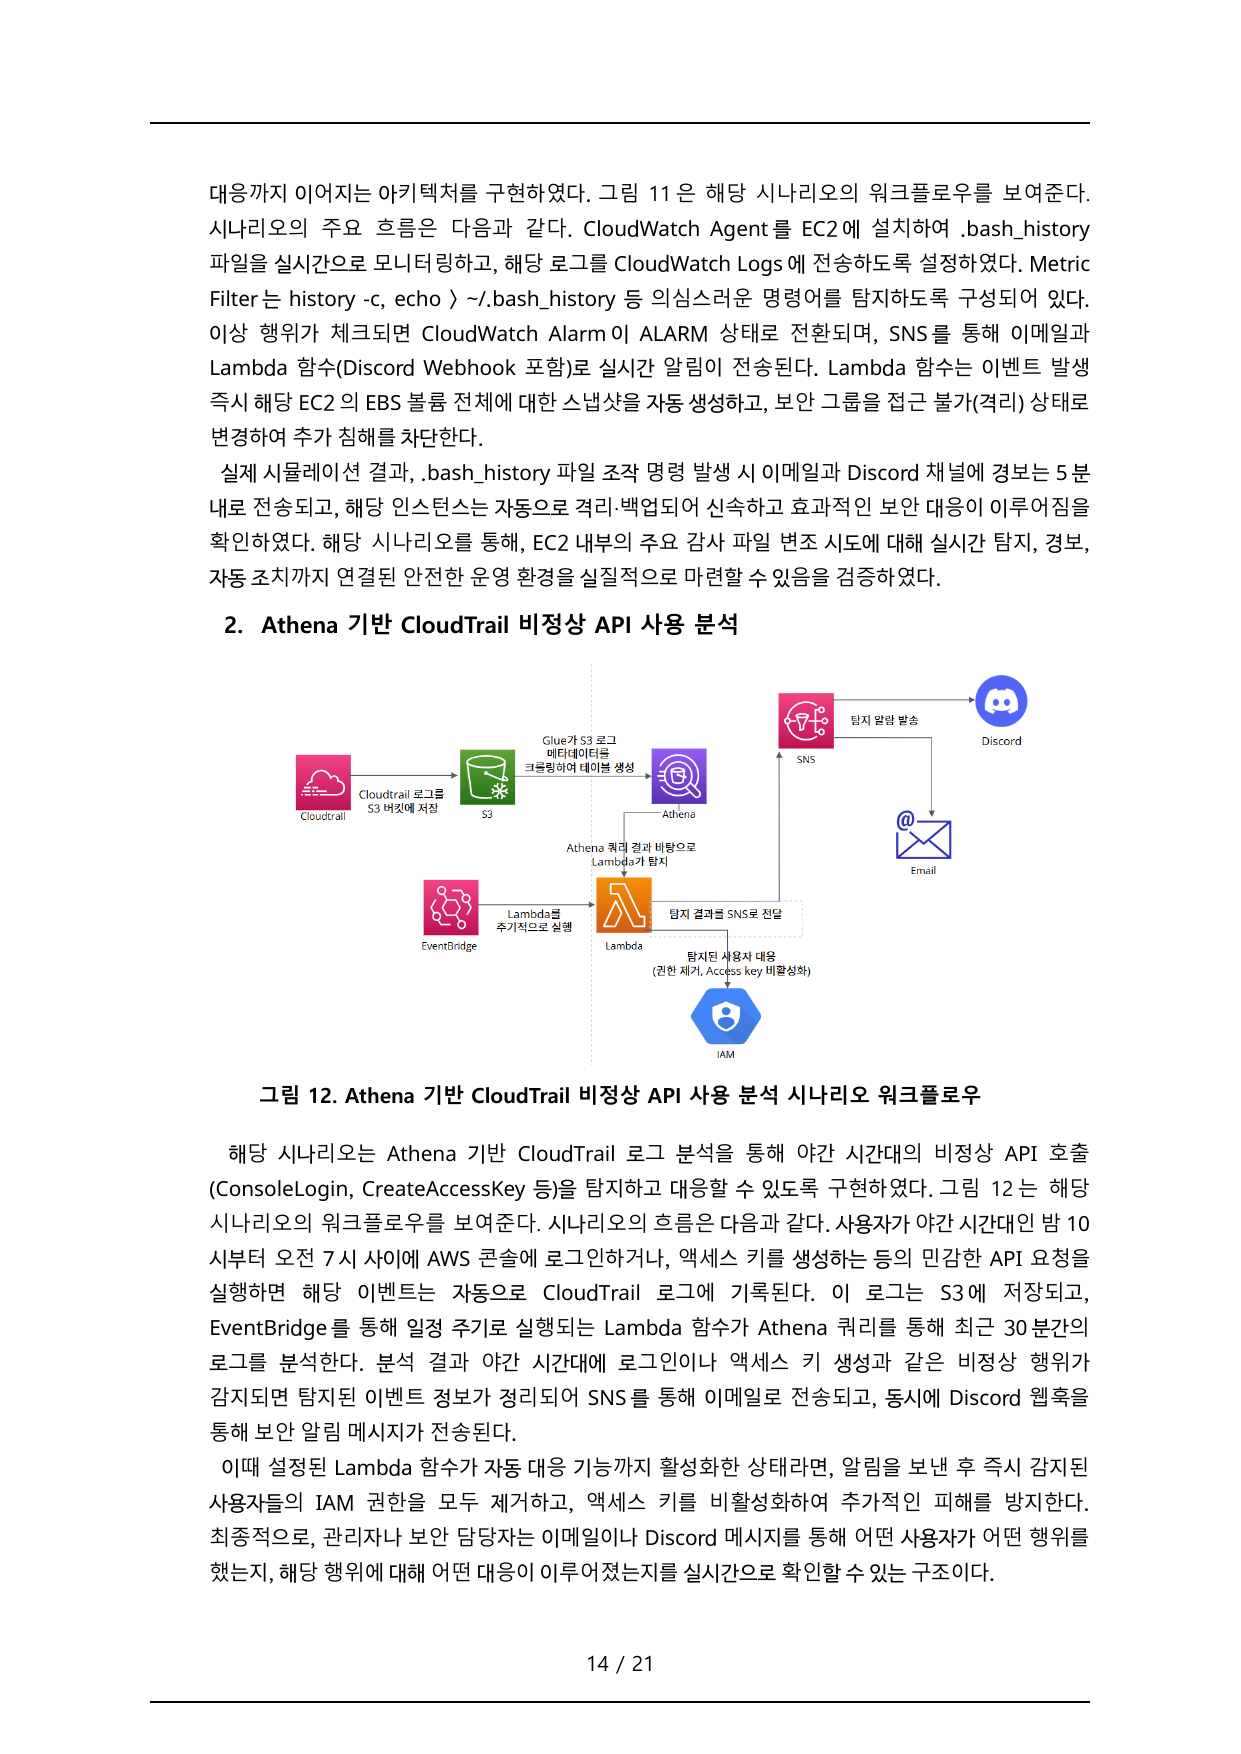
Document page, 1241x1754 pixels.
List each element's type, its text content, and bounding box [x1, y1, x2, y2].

list Athena 기반 CloudTrail 비정상 API 사용 분석 [224, 608, 1090, 639]
text 해당 시나리오는 Athena 기반 CloudTrail 로그 분석을 통해 야간 시간대의 비정상 API 호출(ConsoleLogin, CreateAccessKey 등)을 탐지하고 대응할 수 있도록 구현하였다. 그림 12는 해당 시나리오의 워크플로우를 보여준다. 시나리오의 흐름은 다음과 같다. 사용자가 야간 시간대인 밤 10시부터 오전 7시 사이에 AWS 콘솔에 로그인하거나, 액세스 키를 생성하는 등의 민감한 API 요청을 실행하면 해당 이벤트는 자동으로 CloudTrail 로그에 기록된다. 이 로그는 S3에 저장되고, EventBridge를 통해 일정 주기로 실행되는 Lambda 함수가 Athena 쿼리를 통해 최근 30분간의 로그를 분석한다. 분석 결과 야간 시간대에 로그인이나 액세스 키 생성과 같은 비정상 행위가 감지되면 탐지된 이벤트 정보가 정리되어 SNS를 통해 이메일로 전송되고, 동시에 Discord 웹훅을 통해 보안 알림 메시지가 전송된다. 이때 설정된 Lambda 함수가 자동 대응 기능까지 활성화한 상태라면, 알림을 보낸 후 즉시 감지된 사용자들의 IAM 권한을 모두 제거하고, 액세스 키를 비활성화하여 추가적인 피해를 방지한다. 최종적으로, 관리자나 보안 담당자는 이메일이나 Discord 메시지를 통해 어떤 사용자가 어떤 행위를 했는지, 해당 행위에 대해 어떤 대응이 이루어졌는지를 실시간으로 확인할 수 있는 구조이다. [209, 1137, 1090, 1586]
picture [263, 663, 1057, 1065]
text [209, 177, 1090, 591]
